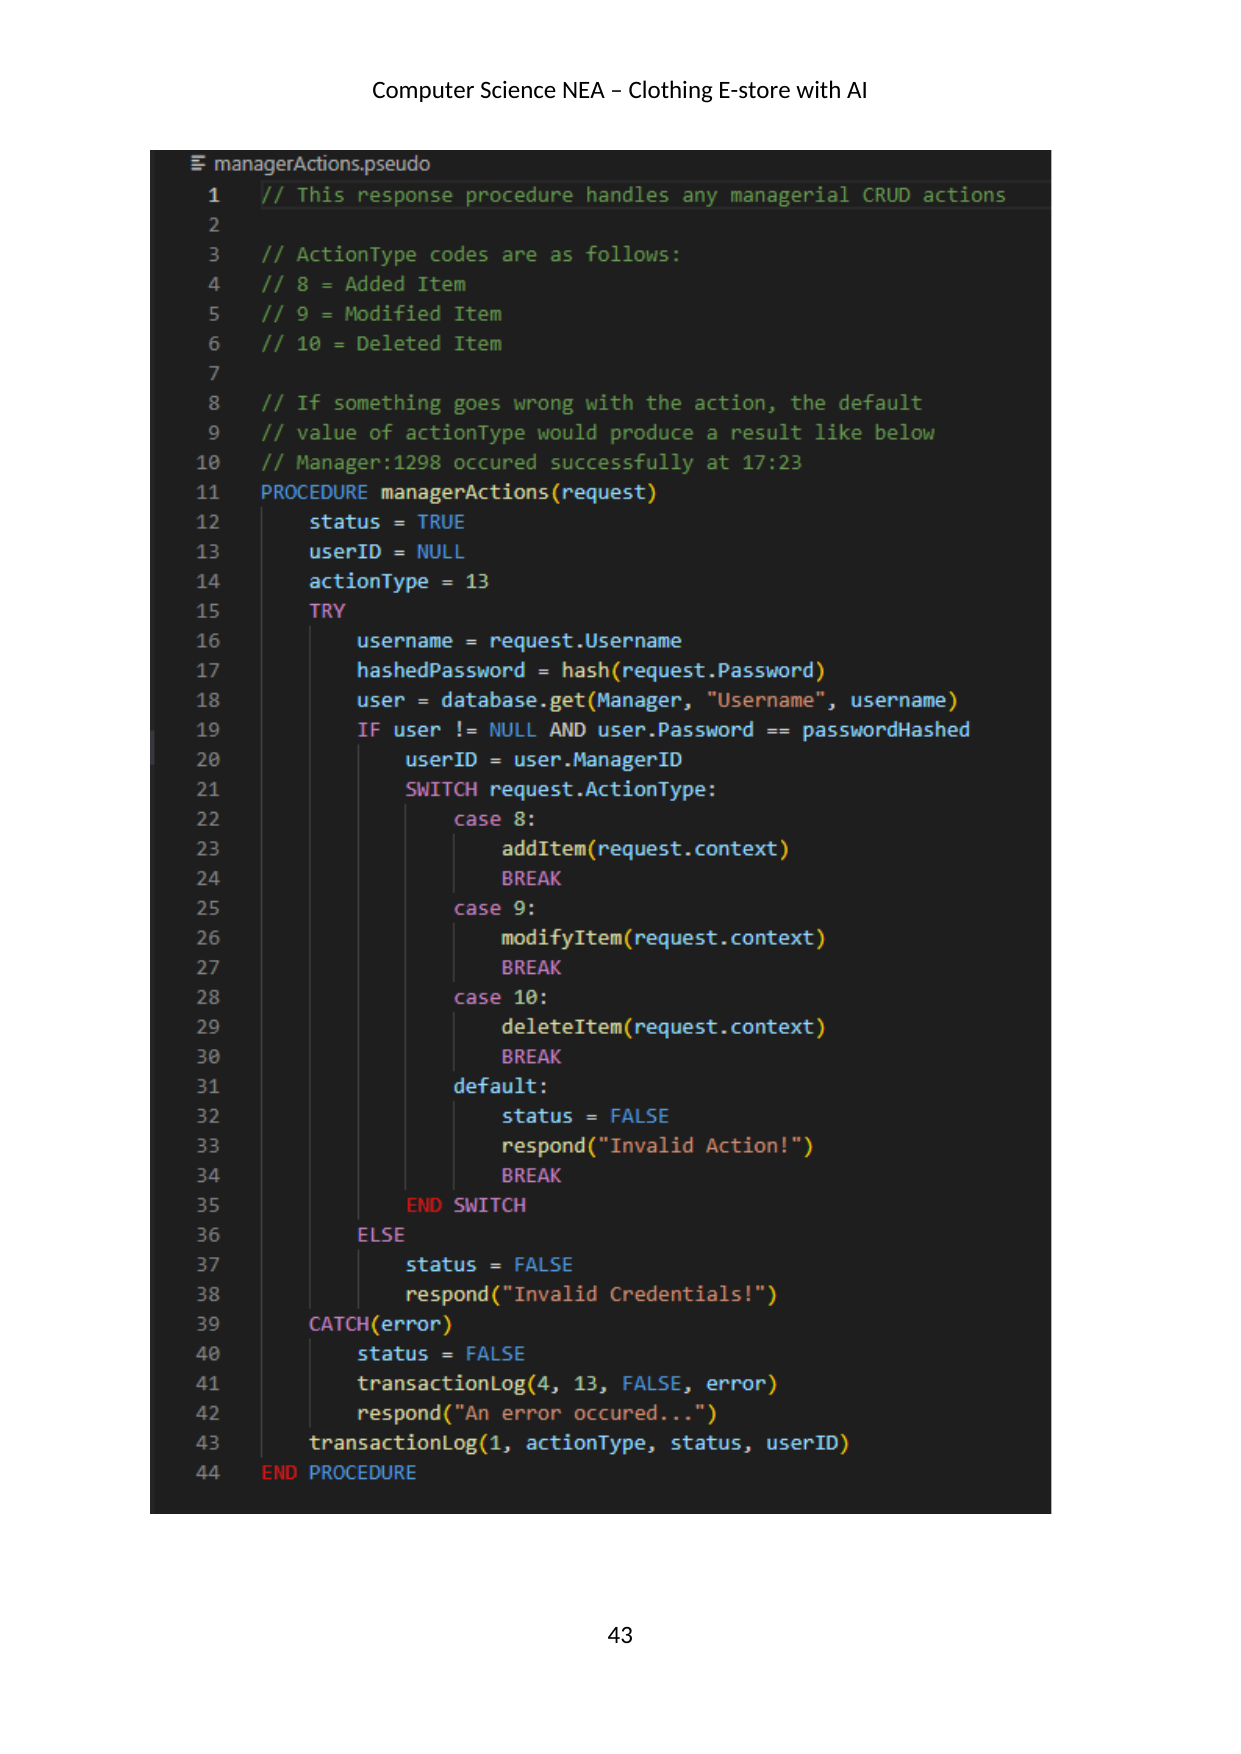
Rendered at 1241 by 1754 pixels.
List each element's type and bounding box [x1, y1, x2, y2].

picture [150, 150, 1052, 1514]
